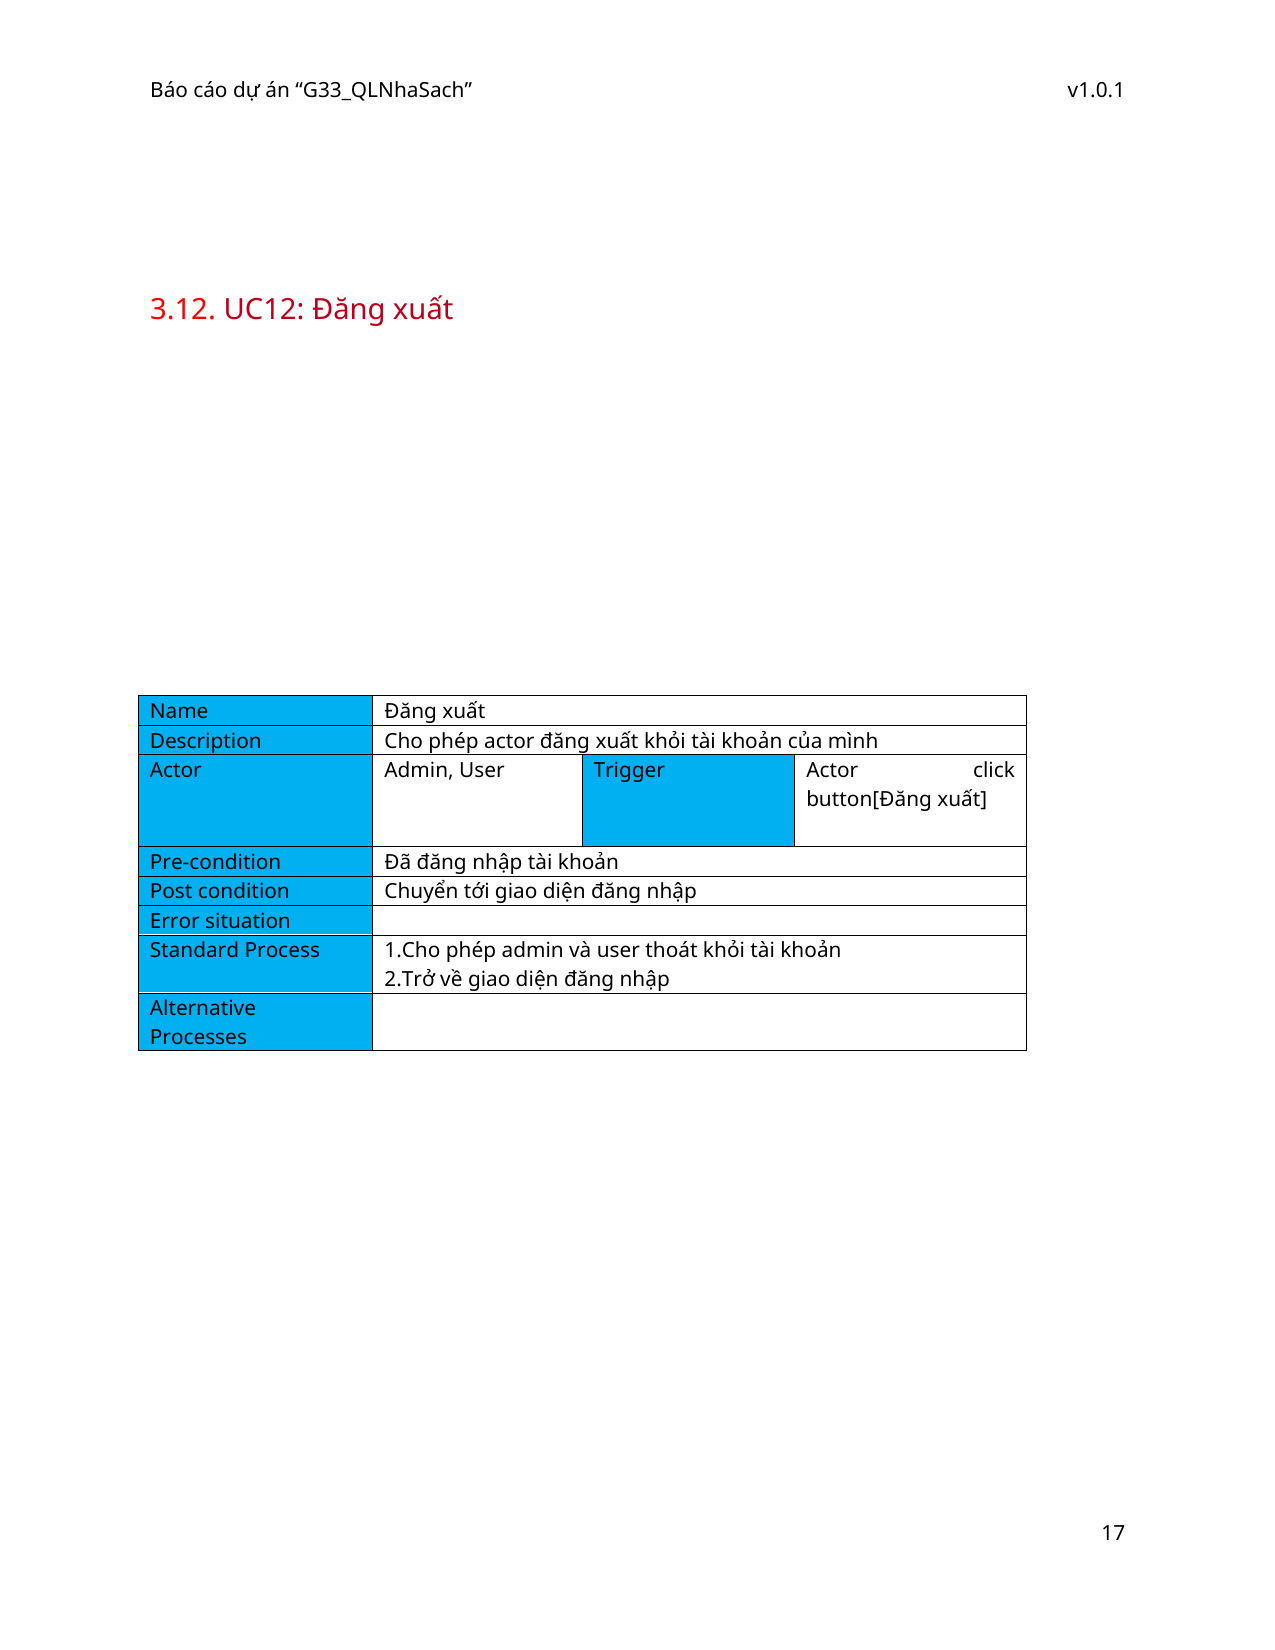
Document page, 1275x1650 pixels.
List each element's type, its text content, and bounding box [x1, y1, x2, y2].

table_cell Cho phép actor đăng xuất khỏi tài khoản của mình [373, 726, 1026, 754]
table_cell Error situation [139, 906, 372, 934]
table_cell Đã đăng nhập tài khoản [373, 847, 1026, 876]
table_cell Chuyển tới giao diện đăng nhập [373, 877, 1026, 905]
table_cell Standard Process [139, 936, 372, 992]
table_cell Pre-condition [139, 847, 372, 876]
table_cell Trigger [583, 755, 794, 846]
table_cell Actor click button[Đăng xuất] [795, 755, 1026, 846]
table_header Name [139, 696, 372, 725]
table_cell Description [139, 726, 372, 754]
table_cell Actor [139, 755, 372, 846]
table_cell [373, 906, 1026, 934]
table_header Đăng xuất [373, 696, 1026, 725]
table_cell 1.Cho phép admin và user thoát khỏi tài khoản 2.Trở về giao diện đăng nhập [373, 936, 1026, 992]
table_cell Admin, User [373, 755, 582, 846]
table_cell Post condition [139, 877, 372, 905]
subtitle UC12: Đăng xuất [150, 288, 1125, 328]
table_cell Alternative Processes [139, 994, 372, 1050]
table_cell [373, 994, 1026, 1050]
